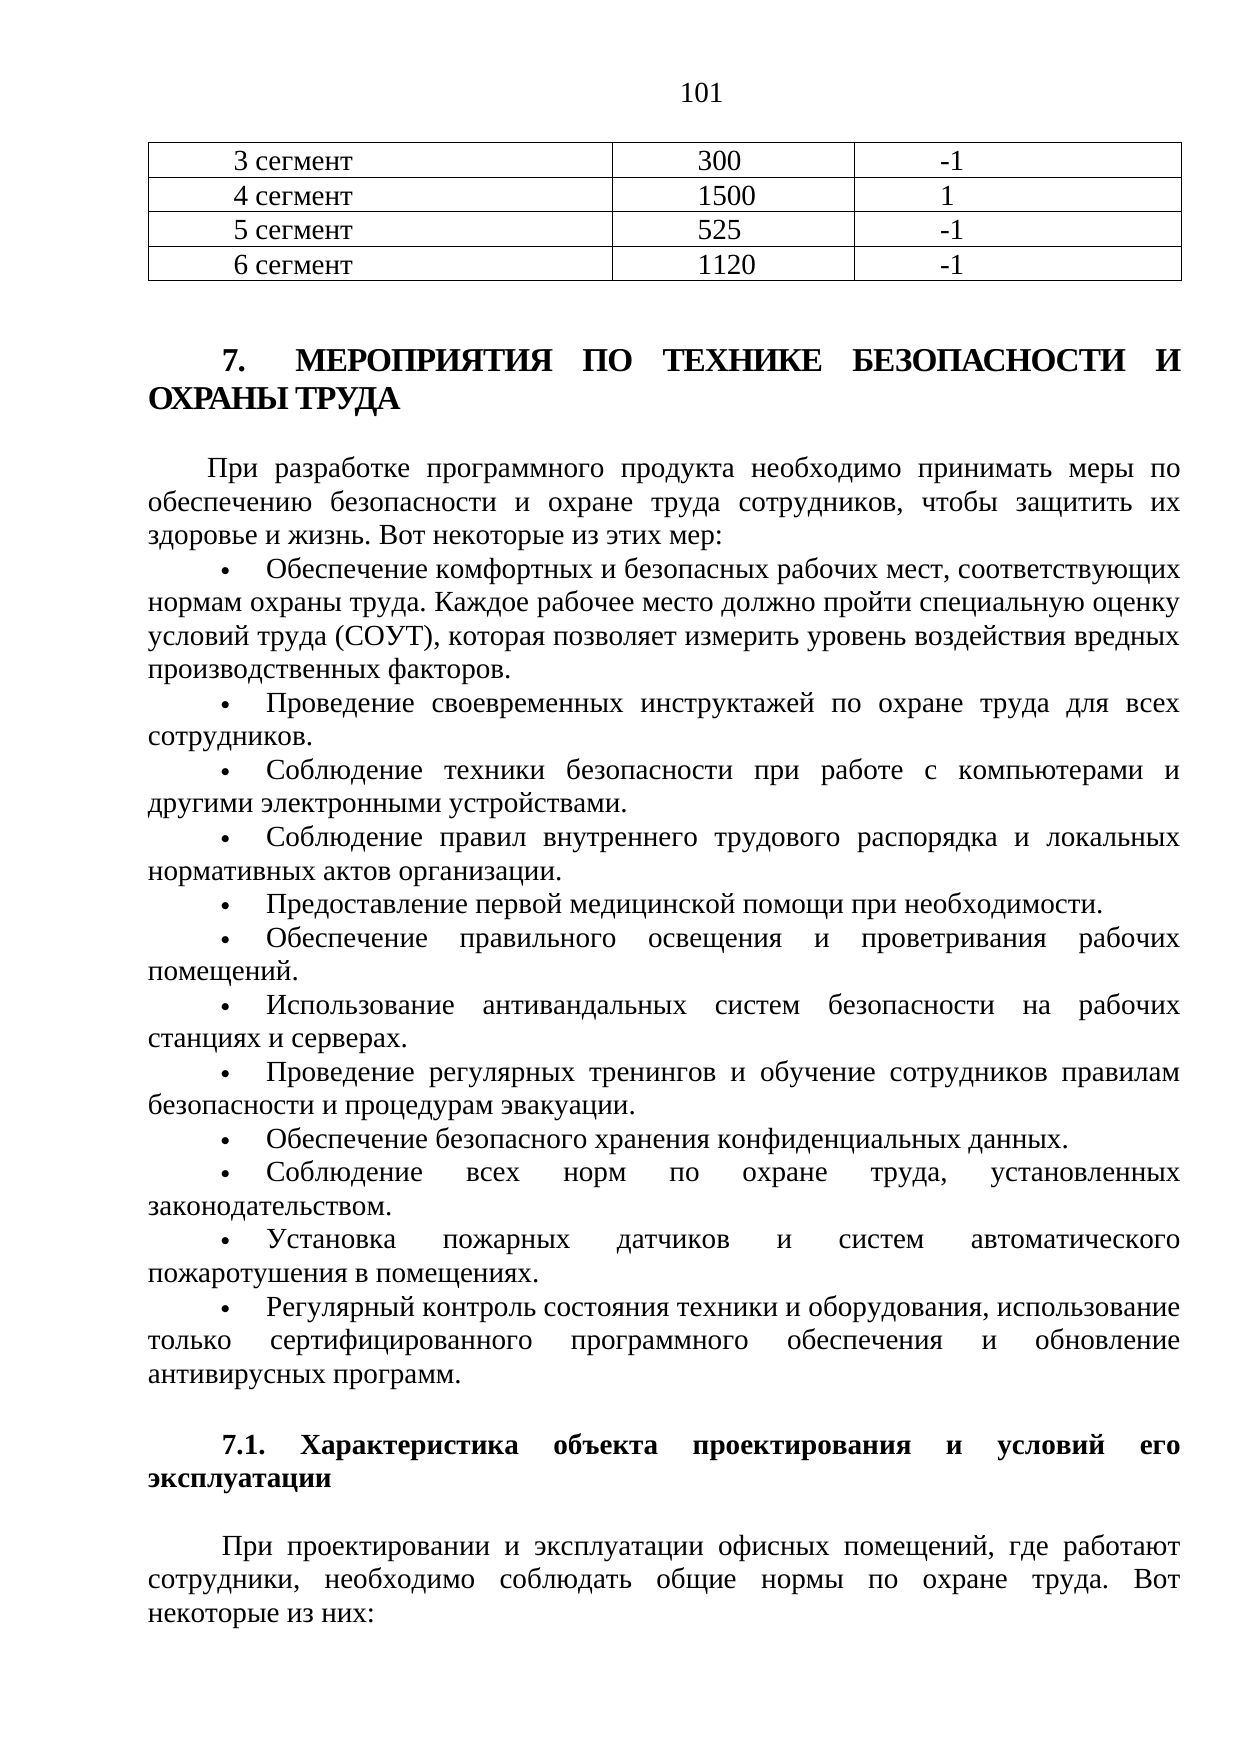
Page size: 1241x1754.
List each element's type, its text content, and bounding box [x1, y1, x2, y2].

list Соблюдение всех норм по охране труда, установленных законодательством. [148, 1154, 1181, 1222]
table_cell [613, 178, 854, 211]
list Установка пожарных датчиков и систем автоматического пожаротушения в помещениях. [148, 1222, 1181, 1289]
list Предоставление первой медицинской помощи при необходимости. [148, 886, 1181, 920]
list Обеспечение безопасного хранения конфиденциальных данных. [148, 1121, 1181, 1154]
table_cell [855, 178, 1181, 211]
list Использование антивандальных систем безопасности на рабочих станциях и серверах. [148, 987, 1181, 1054]
list Обеспечение правильного освещения и проветривания рабочих помещений. [148, 920, 1181, 987]
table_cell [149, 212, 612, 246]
text При разработке программного продукта необходимо принимать меры по обеспечению безопасности и охране труда сотрудников, чтобы защитить их здоровье и жизнь. Вот некоторые из этих мер: [148, 450, 1181, 551]
subtitle 7.1. Характеристика объекта проектирования и условий его эксплуатации [148, 1427, 1181, 1494]
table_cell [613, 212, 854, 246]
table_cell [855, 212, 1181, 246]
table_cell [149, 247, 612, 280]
list Соблюдение правил внутреннего трудового распорядка и локальных нормативных актов организации. [148, 819, 1181, 886]
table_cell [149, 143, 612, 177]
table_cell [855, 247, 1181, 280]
list Обеспечение комфортных и безопасных рабочих мест, соответствующих нормам охраны труда. Каждое рабочее место должно пройти специальную оценку условий труда (СОУТ), которая позволяет измерить уровень воздействия вредных производственных факторов. [148, 551, 1181, 685]
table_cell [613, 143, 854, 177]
list Проведение своевременных инструктажей по охране труда для всех сотрудников. [148, 685, 1181, 752]
title МЕРОПРИЯТИЯ ПО ТЕХНИКЕ БЕЗОПАСНОСТИ И ОХРАНЫ ТРУДА [148, 340, 1181, 417]
list Соблюдение техники безопасности при работе с компьютерами и другими электронными устройствами. [148, 752, 1181, 819]
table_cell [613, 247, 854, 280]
list Регулярный контроль состояния техники и оборудования, использование только сертифицированного программного обеспечения и обновление антивирусных программ. [148, 1289, 1181, 1389]
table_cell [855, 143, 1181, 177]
list Проведение регулярных тренингов и обучение сотрудников правилам безопасности и процедурам эвакуации. [148, 1054, 1181, 1121]
text При проектировании и эксплуатации офисных помещений, где работают сотрудники, необходимо соблюдать общие нормы по охране труда. Вот некоторые из них: [148, 1528, 1181, 1628]
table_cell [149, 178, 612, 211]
